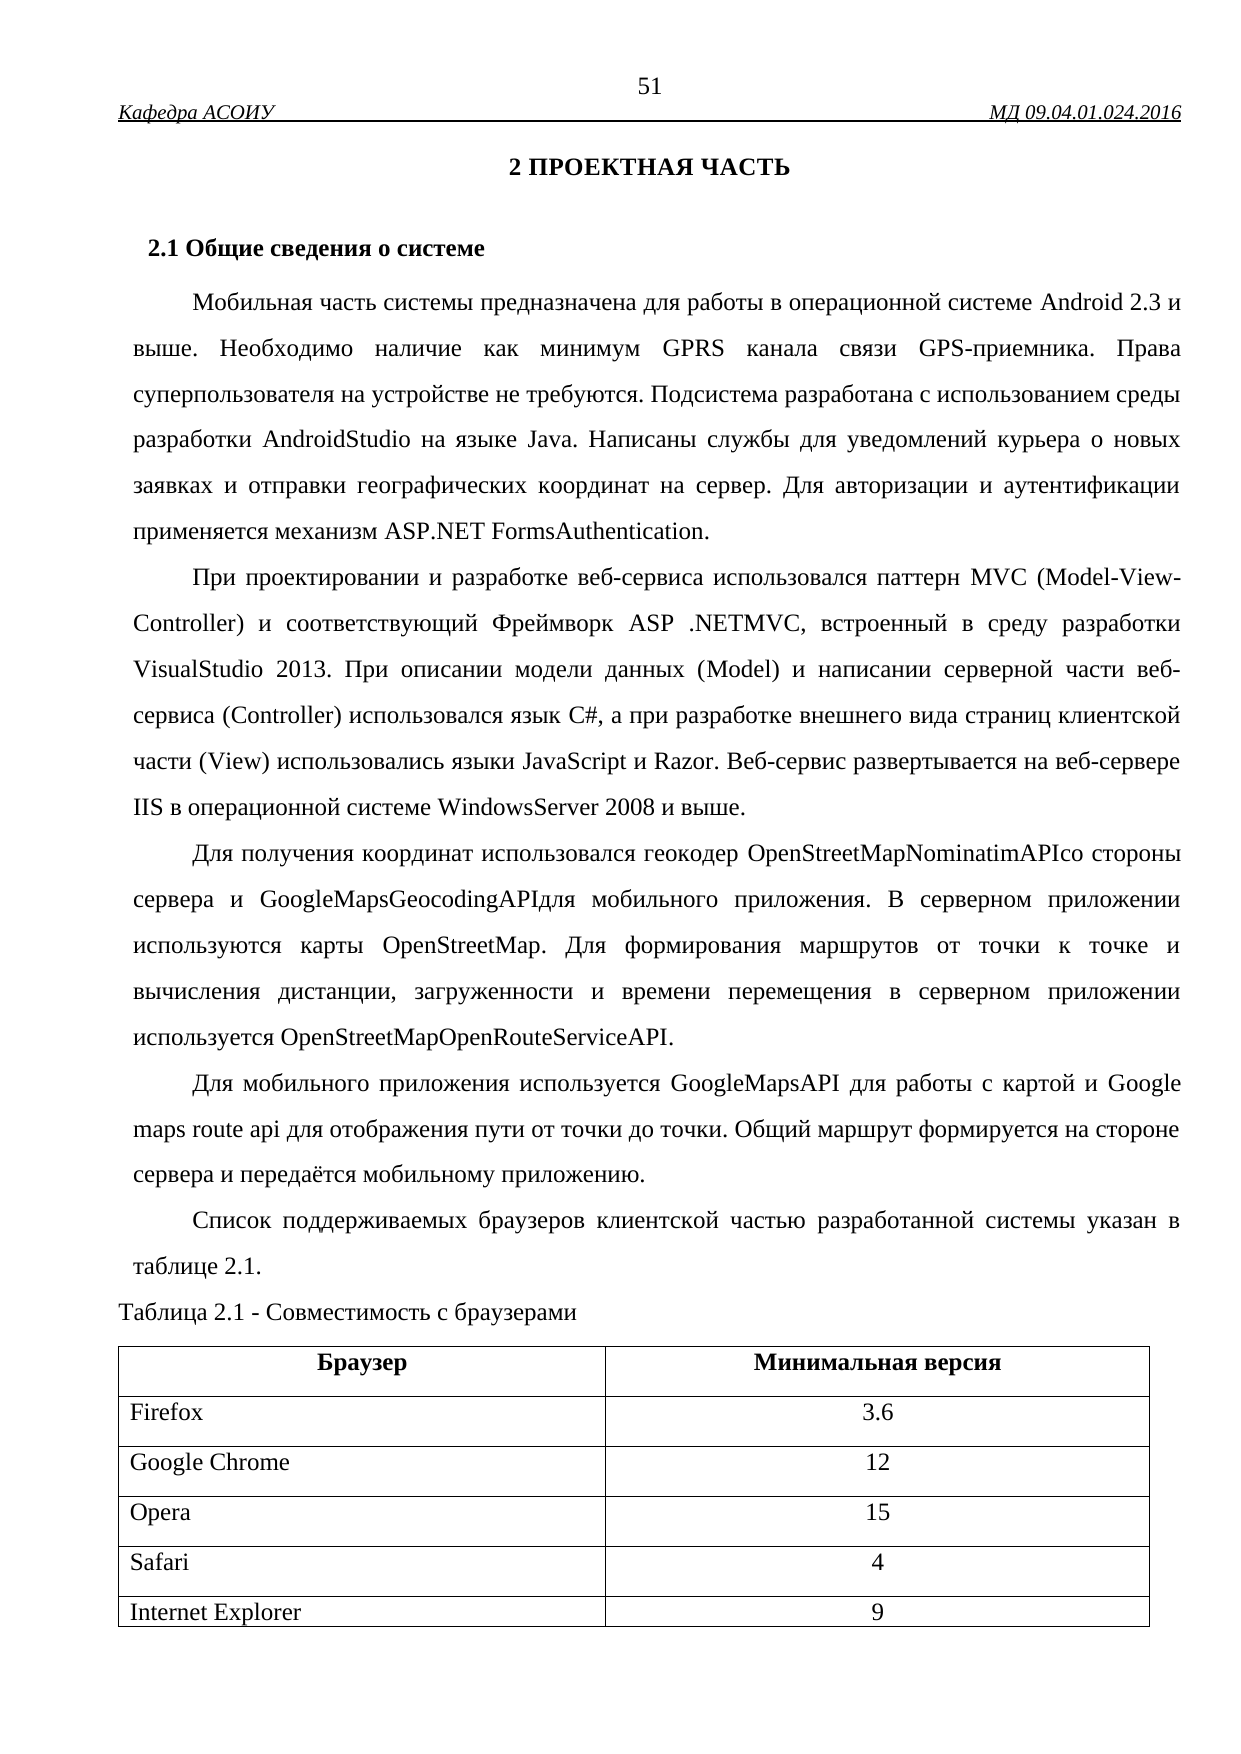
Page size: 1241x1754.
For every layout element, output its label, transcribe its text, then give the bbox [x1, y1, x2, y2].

table_header Браузер [119, 1347, 605, 1396]
text Для мобильного приложения используется GoogleMapsAPI для работы с картой и Google maps route api для отображения пути от точки до точки. Общий маршрут формируется на стороне сервера и передаётся мобильному приложению. [133, 1068, 1181, 1188]
text При проектировании и разработке веб-сервиса использовался паттерн MVC (Model-View-Controller) и соответствующий Фреймворк ASP .NETMVC, встроенный в среду разработки VisualStudio 2013. При описании модели данных (Model) и написании серверной части веб-сервиса (Controller) использовался язык C#, а при разработке внешнего вида страниц клиентской части (View) использовались языки JavaScript и Razor. Веб-сервис развертывается на веб-сервере IIS в операционной системе WindowsServer 2008 и выше. [133, 562, 1181, 821]
table_cell Google Chrome [119, 1447, 605, 1496]
text Таблица 2.1 - Совместимость с браузерами [118, 1297, 1181, 1326]
table_cell Safari [119, 1547, 605, 1596]
table_cell 12 [606, 1447, 1149, 1496]
table_cell 4 [606, 1547, 1149, 1596]
subtitle 2 Проектная часть [118, 152, 1181, 181]
table_cell 3.6 [606, 1397, 1149, 1446]
table_cell Firefox [119, 1397, 605, 1446]
table_cell Internet Explorer [119, 1597, 605, 1626]
text Для получения координат использовался геокодер OpenStreetMapNominatimAPIсо стороны сервера и GoogleMapsGeocodingAPIдля мобильного приложения. В серверном приложении используются карты OpenStreetMap. Для формирования маршрутов от точки к точке и вычисления дистанции, загруженности и времени перемещения в серверном приложении используется OpenStreetMapOpenRouteServiceAPI. [133, 838, 1181, 1051]
table_header Минимальная версия [606, 1347, 1149, 1396]
table_cell 15 [606, 1497, 1149, 1546]
text Мобильная часть системы предназначена для работы в операционной системе Android 2.3 и выше. Необходимо наличие как минимум GPRS канала связи GPS-приемника. Права суперпользователя на устройстве не требуются. Подсистема разработана с использованием среды разработки AndroidStudio на языке Java. Написаны службы для уведомлений курьера о новых заявках и отправки географических координат на сервер. Для авторизации и аутентификации применяется механизм ASP.NET FormsAuthentication. [133, 287, 1181, 545]
table_cell Opera [119, 1497, 605, 1546]
text 2.1 Общие сведения о системе [118, 233, 1181, 262]
text Список поддерживаемых браузеров клиентской частью разработанной системы указан в таблице 2.1. [133, 1206, 1181, 1280]
table_cell 9 [606, 1597, 1149, 1626]
